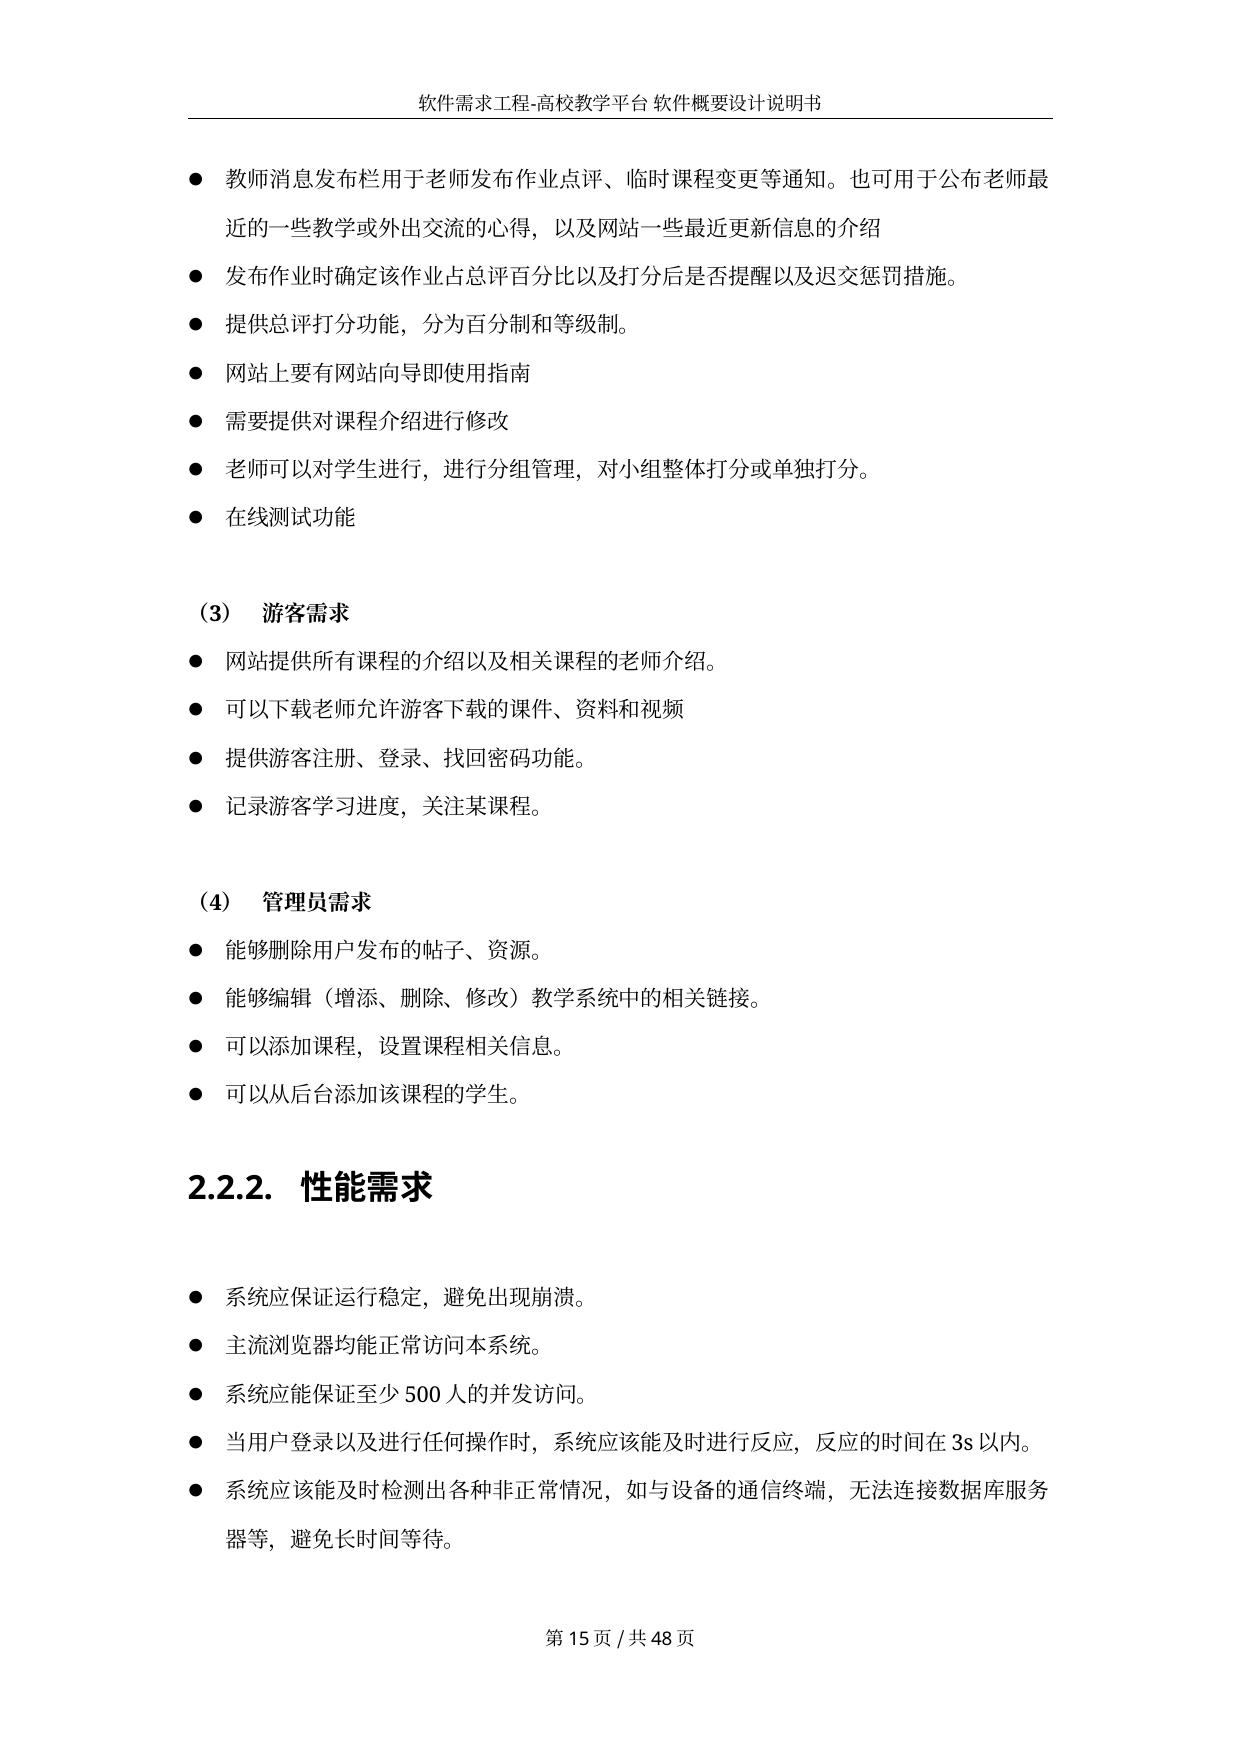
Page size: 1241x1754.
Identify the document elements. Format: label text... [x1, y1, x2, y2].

list 当用户登录以及进行任何操作时，系统应该能及时进行反应，反应的时间在3s以内。 [187, 1424, 1053, 1457]
list 需要提供对课程介绍进行修改 [187, 404, 1053, 436]
list 记录游客学习进度，关注某课程。 [187, 789, 1053, 821]
list 网站提供所有课程的介绍以及相关课程的老师介绍。 [187, 644, 1053, 676]
list 发布作业时确定该作业占总评百分比以及打分后是否提醒以及迟交惩罚措施。 [187, 259, 1053, 291]
list 在线测试功能 [187, 500, 1053, 533]
list 能够删除用户发布的帖子、资源。 [187, 932, 1053, 965]
list 游客需求 [187, 596, 1053, 628]
list 可以添加课程，设置课程相关信息。 [187, 1029, 1053, 1061]
subtitle 性能需求 [187, 1152, 1053, 1217]
list 管理员需求 [187, 884, 1053, 917]
list 提供总评打分功能，分为百分制和等级制。 [187, 307, 1053, 340]
list 系统应能保证至少500人的并发访问。 [187, 1376, 1053, 1409]
list 系统应保证运行稳定，避免出现崩溃。 [187, 1280, 1053, 1312]
list 可以下载老师允许游客下载的课件、资料和视频 [187, 692, 1053, 725]
list 老师可以对学生进行，进行分组管理，对小组整体打分或单独打分。 [187, 452, 1053, 484]
list 能够编辑（增添、删除、修改）教学系统中的相关链接。 [187, 981, 1053, 1013]
list 提供游客注册、登录、找回密码功能。 [187, 740, 1053, 773]
list 网站上要有网站向导即使用指南 [187, 355, 1053, 388]
list 可以从后台添加该课程的学生。 [187, 1077, 1053, 1110]
list 教师消息发布栏用于老师发布作业点评、临时课程变更等通知。也可用于公布老师最近的一些教学或外出交流的心得，以及网站一些最近更新信息的介绍 [187, 162, 1053, 243]
list 系统应该能及时检测出各种非正常情况，如与设备的通信终端，无法连接数据库服务器等，避免长时间等待。 [187, 1473, 1053, 1554]
list 主流浏览器均能正常访问本系统。 [187, 1328, 1053, 1361]
